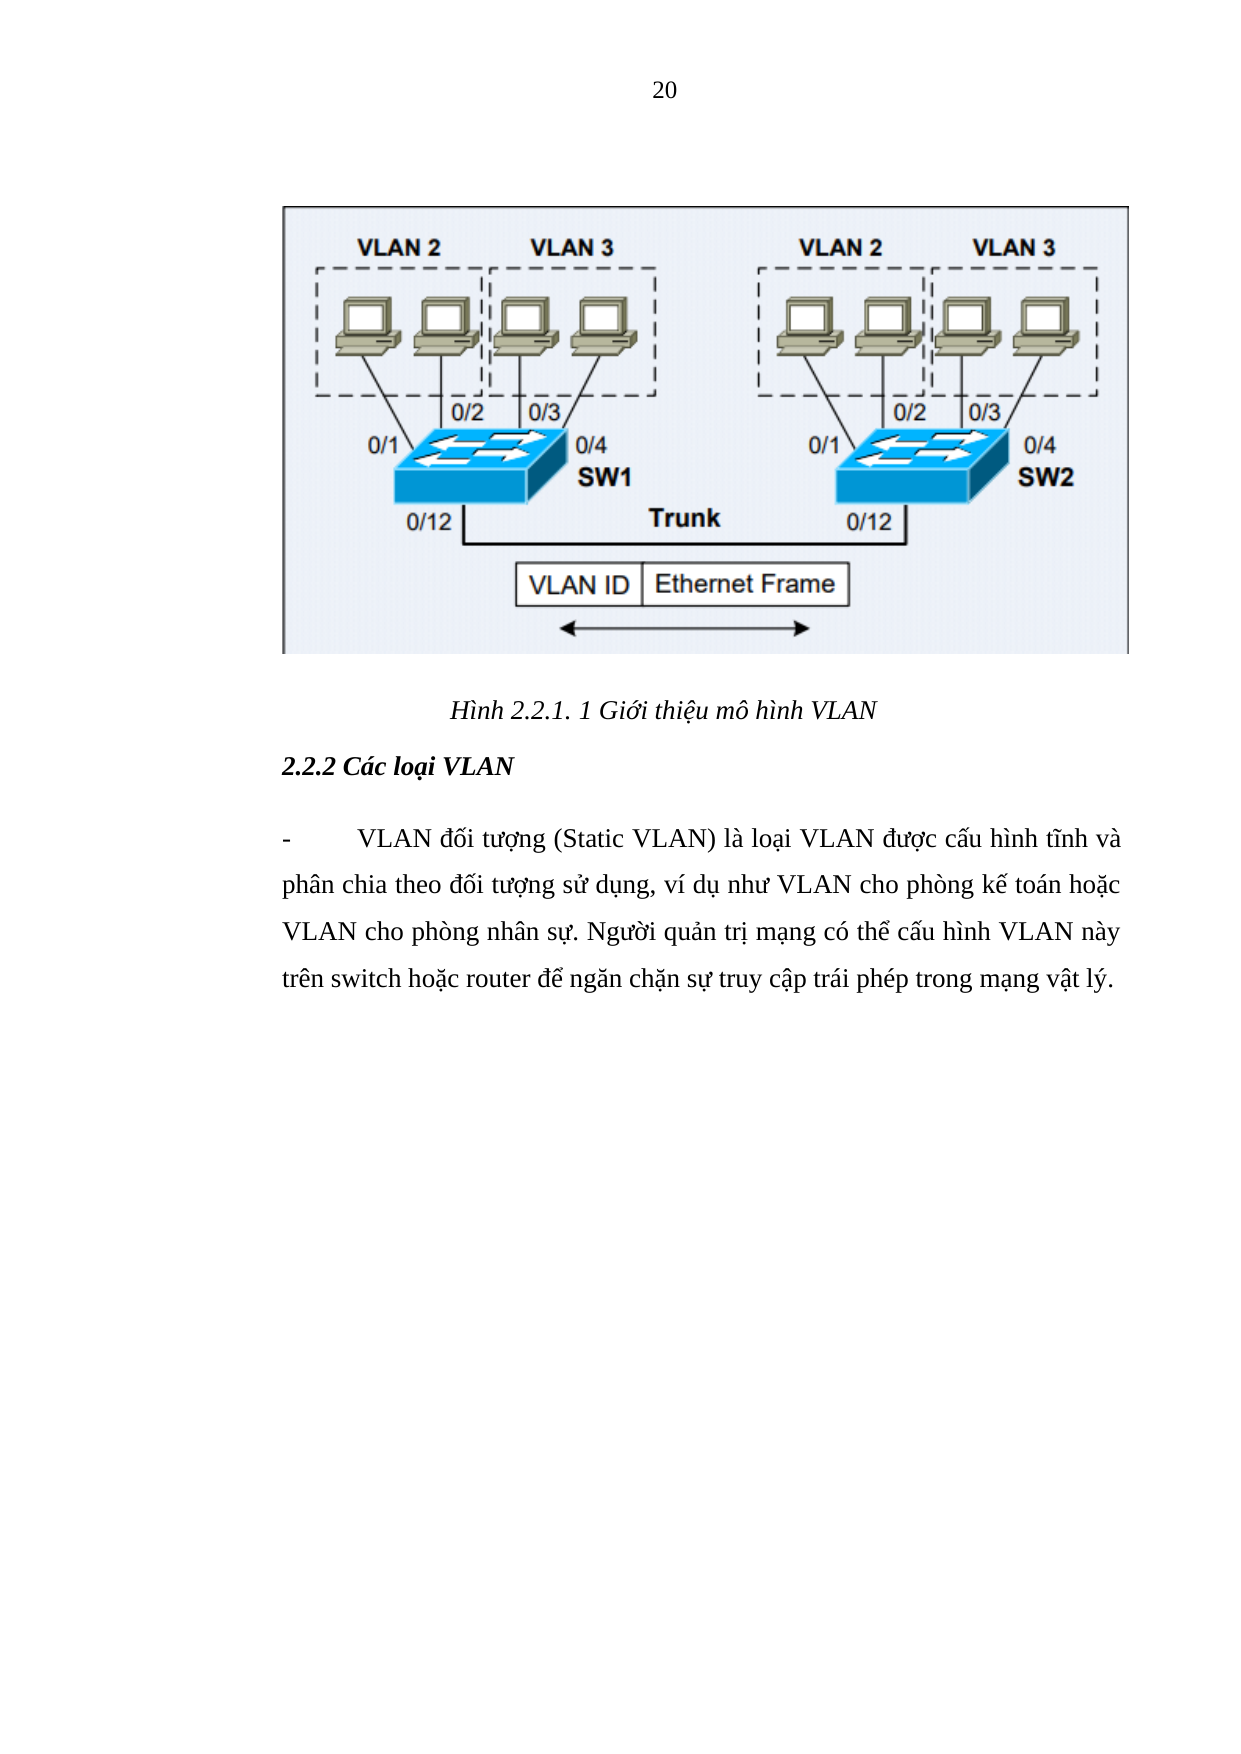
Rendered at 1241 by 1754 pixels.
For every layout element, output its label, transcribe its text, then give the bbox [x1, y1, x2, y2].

text 2.2.2 Các loại VLAN [282, 750, 1122, 781]
text - VLAN đối tượng (Static VLAN) là loại VLAN được cấu hình tĩnh và phân chia theo đối tượng sử dụng, ví dụ như VLAN cho phòng kế toán hoặc VLAN cho phòng nhân sự. Người quản trị mạng có thể cấu hình VLAN này trên switch hoặc router để ngăn chặn sự truy cập trái phép trong mạng vật lý. [282, 822, 1122, 993]
picture [281, 206, 1129, 654]
